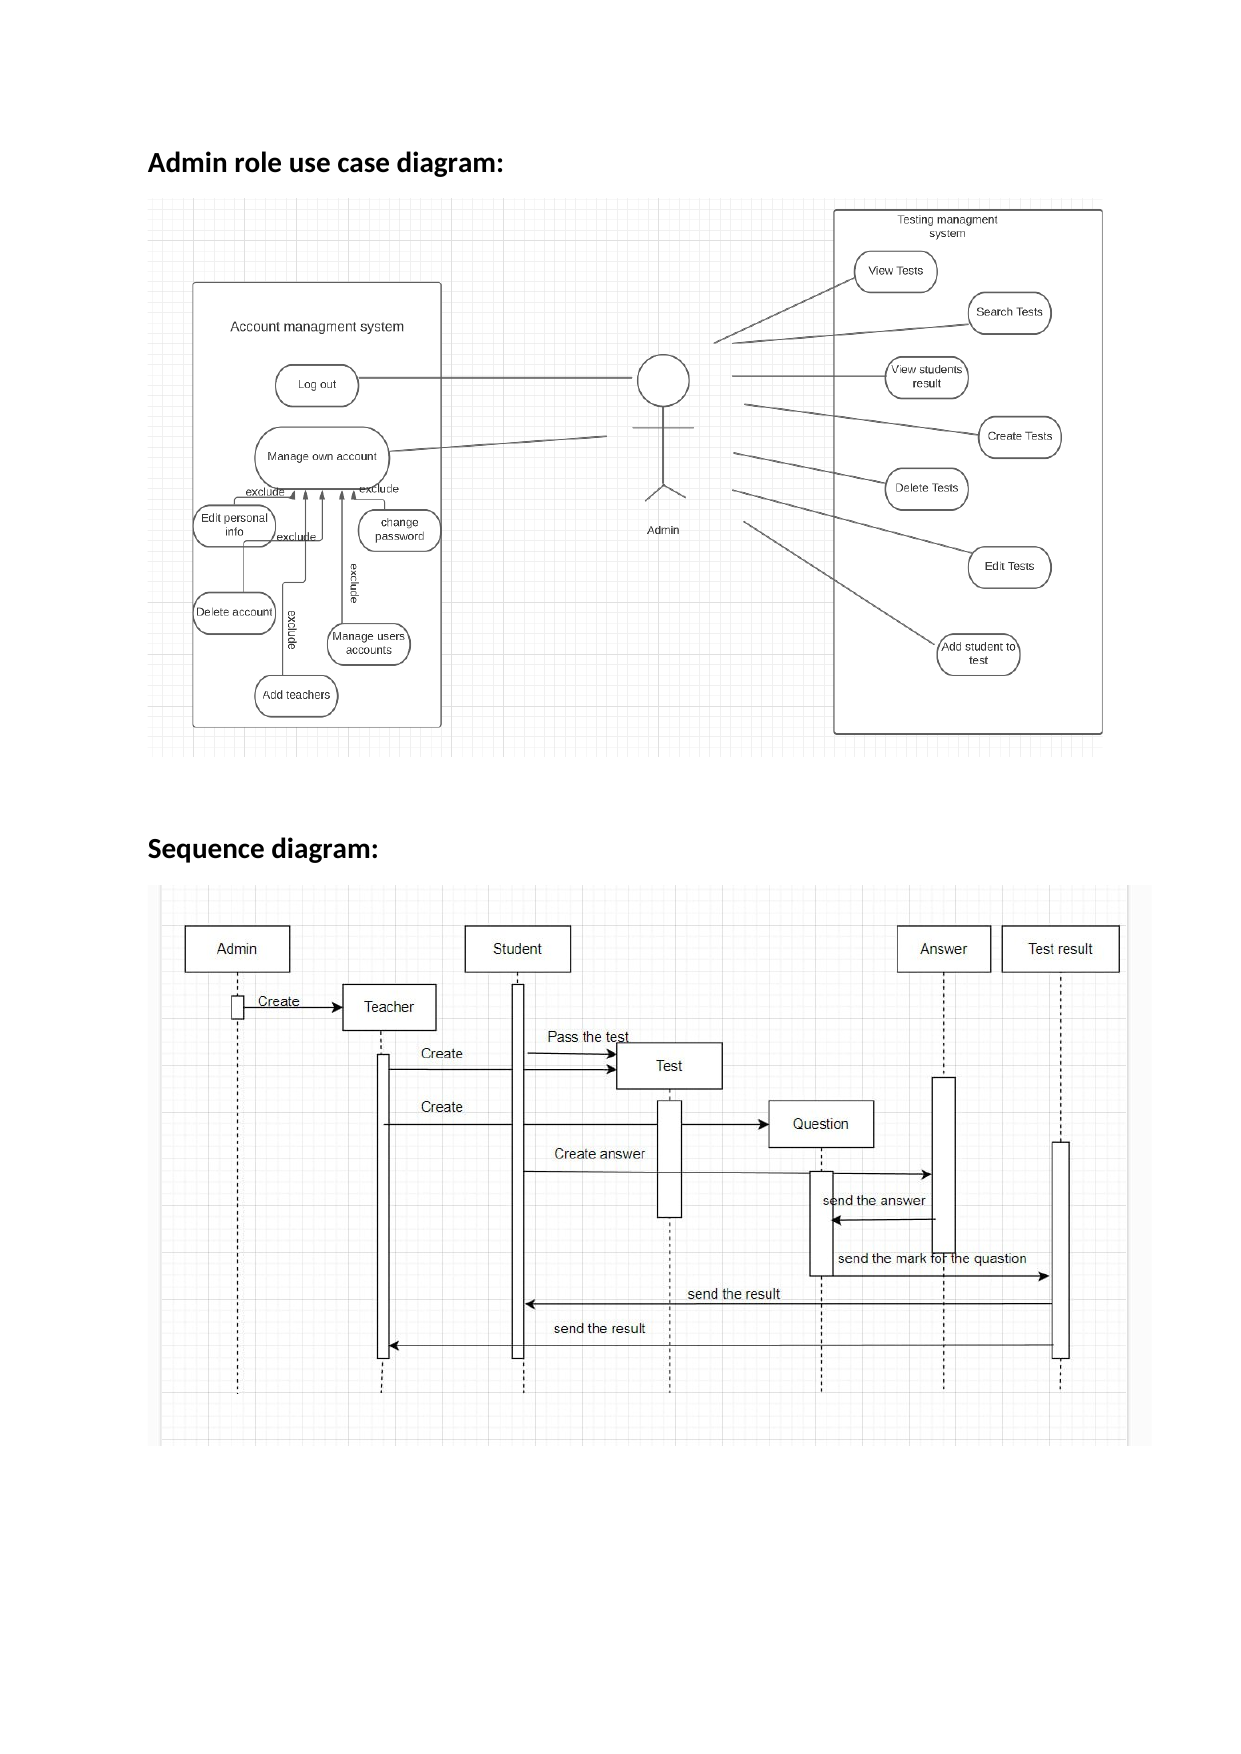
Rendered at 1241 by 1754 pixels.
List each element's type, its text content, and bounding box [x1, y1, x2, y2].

text Sequence diagram: [148, 830, 1152, 866]
picture [147, 885, 1152, 1446]
text Admin role use case diagram: [148, 144, 1152, 179]
picture [147, 198, 1103, 757]
